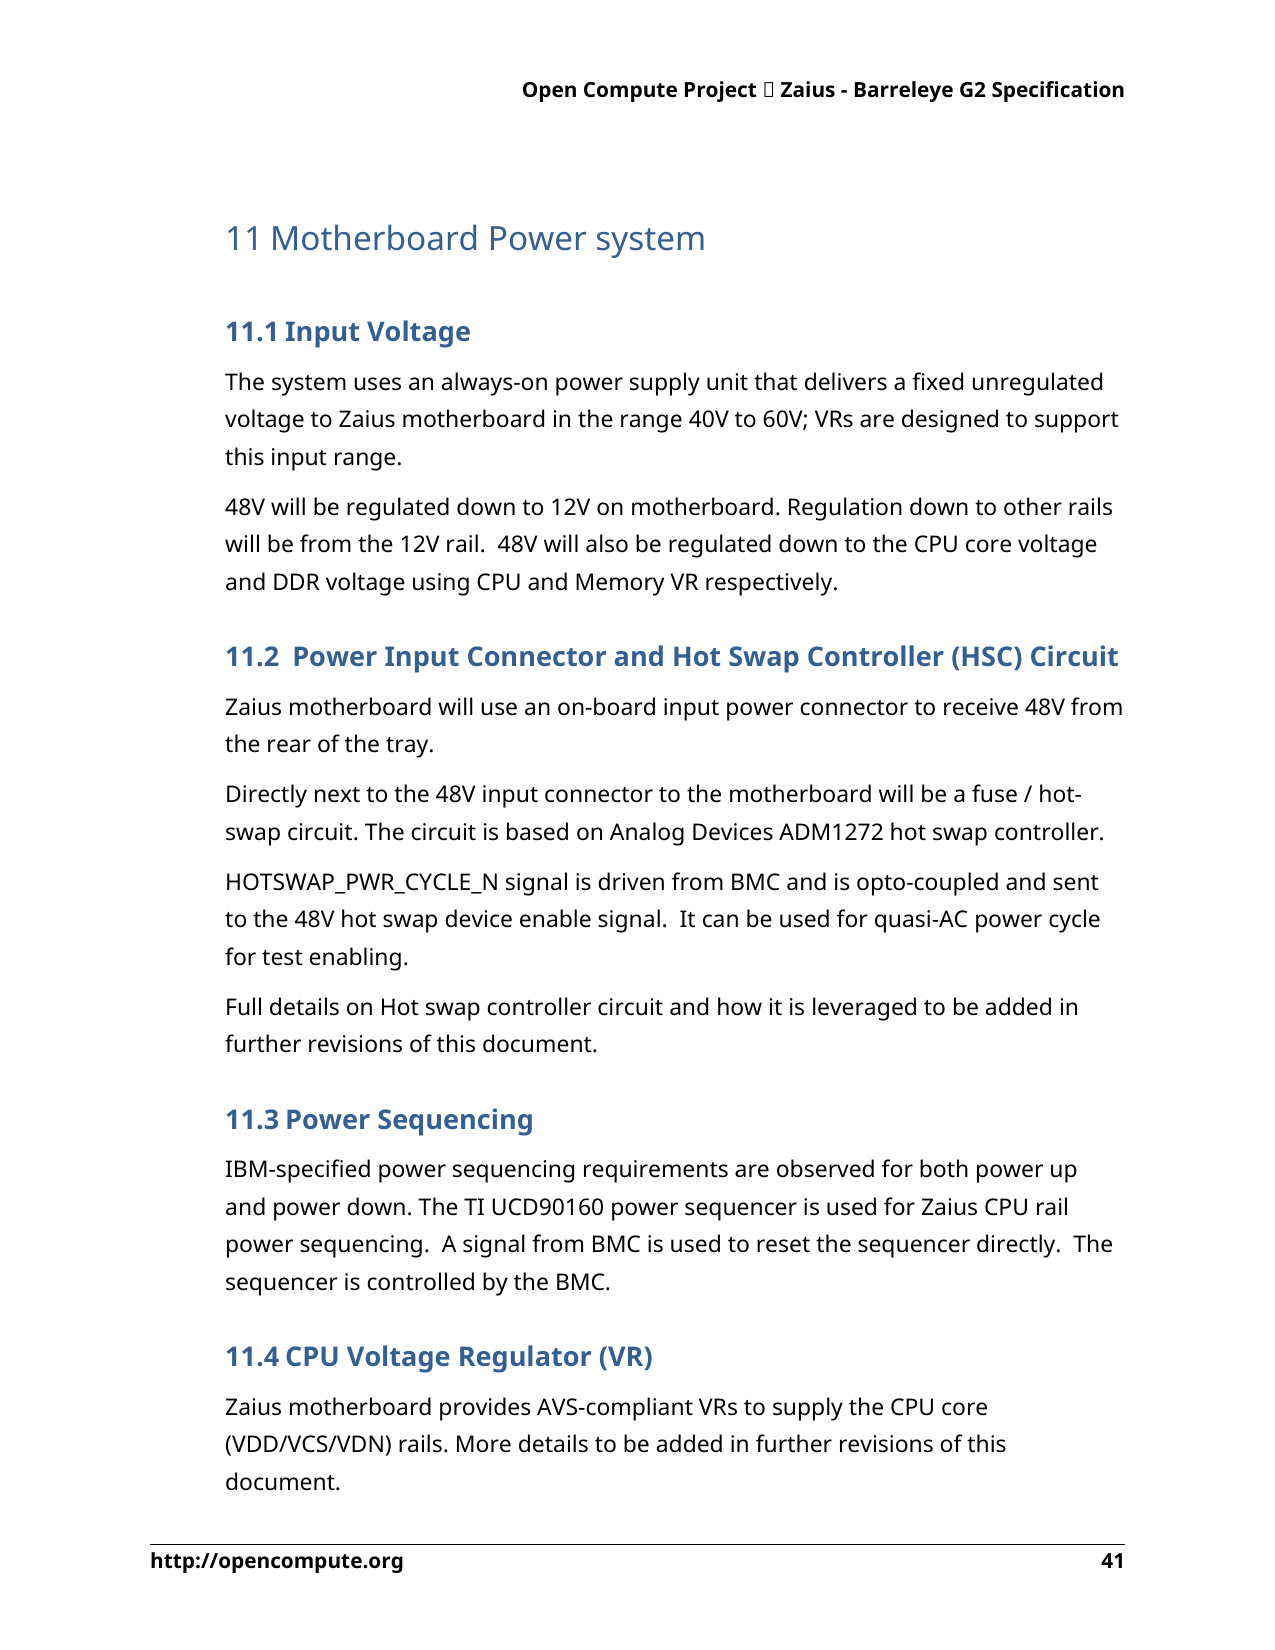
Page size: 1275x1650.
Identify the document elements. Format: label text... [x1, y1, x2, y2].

subtitle CPU Voltage Regulator (VR) [225, 1337, 1125, 1375]
subtitle Motherboard Power system [225, 200, 1125, 275]
text HOTSWAP_PWR_CYCLE_N signal is driven from BMC and is opto-coupled and sent to the 48V hot swap device enable signal. It can be used for quasi-AC power cycle for test enabling. [225, 862, 1125, 975]
subtitle Input Voltage [225, 312, 1125, 350]
text 48V will be regulated down to 12V on motherboard. Regulation down to other rails will be from the 12V rail. 48V will also be regulated down to the CPU core voltage and DDR voltage using CPU and Memory VR respectively. [225, 487, 1125, 600]
text Full details on Hot swap controller circuit and how it is leveraged to be added in further revisions of this document. [225, 987, 1125, 1062]
text Directly next to the 48V input connector to the motherboard will be a fuse / hot-swap circuit. The circuit is based on Analog Devices ADM1272 hot swap controller. [225, 775, 1125, 850]
text IBM-specified power sequencing requirements are observed for both power up and power down. The TI UCD90160 power sequencer is used for Zaius CPU rail power sequencing. A signal from BMC is used to reset the sequencer directly. The sequencer is controlled by the BMC. [225, 1150, 1125, 1300]
subtitle Power Sequencing [225, 1100, 1125, 1137]
text Zaius motherboard provides AVS-compliant VRs to supply the CPU core (VDD/VCS/VDN) rails. More details to be added in further revisions of this document. [225, 1387, 1125, 1500]
text The system uses an always-on power supply unit that delivers a fixed unregulated voltage to Zaius motherboard in the range 40V to 60V; VRs are designed to support this input range. [225, 362, 1125, 475]
subtitle Power Input Connector and Hot Swap Controller (HSC) Circuit [225, 637, 1125, 675]
text Zaius motherboard will use an on-board input power connector to receive 48V from the rear of the tray. [225, 687, 1125, 762]
